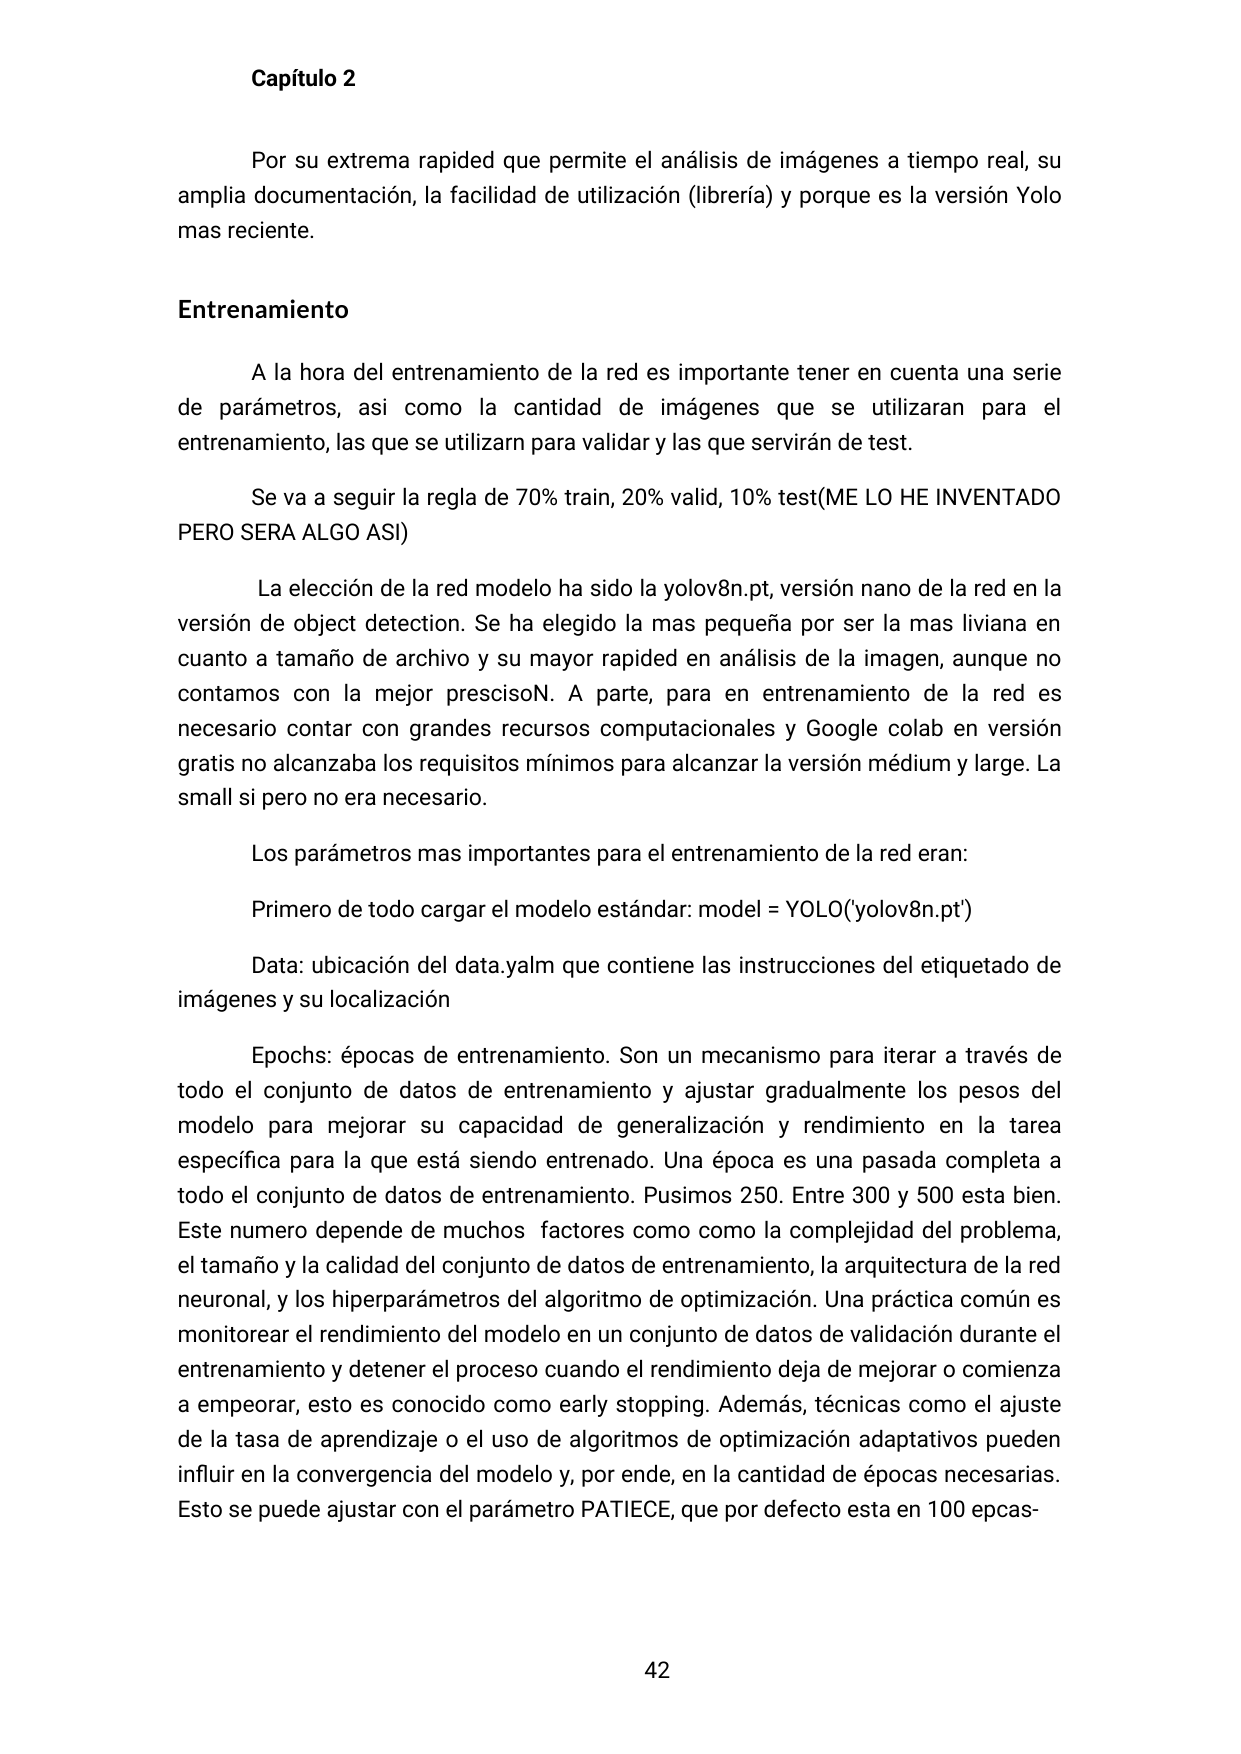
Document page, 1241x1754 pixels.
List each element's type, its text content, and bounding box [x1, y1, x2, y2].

text A la hora del entrenamiento de la red es importante tener en cuenta una serie de parámetros, asi como la cantidad de imágenes que se utilizaran para el entrenamiento, las que se utilizarn para validar y las que servirán de test. [177, 359, 1063, 456]
text Data: ubicación del data.yalm que contiene las instrucciones del etiquetado de imágenes y su localización [177, 952, 1063, 1013]
text La elección de la red modelo ha sido la yolov8n.pt, versión nano de la red en la versión de object detection. Se ha elegido la mas pequeña por ser la mas liviana en cuanto a tamaño de archivo y su mayor rapided en análisis de la imagen, aunque no contamos con la mejor prescisoN. A parte, para en entrenamiento de la red es necesario contar con grandes recursos computacionales y Google colab en versión gratis no alcanzaba los requisitos mínimos para alcanzar la versión médium y large. La small si pero no era necesario. [177, 575, 1063, 811]
text Primero de todo cargar el modelo estándar: model = YOLO('yolov8n.pt') [177, 896, 1063, 923]
text Se va a seguir la regla de 70% train, 20% valid, 10% test(ME LO HE INVENTADO PERO SERA ALGO ASI) [177, 484, 1063, 546]
text Los parámetros mas importantes para el entrenamiento de la red eran: [177, 840, 1063, 867]
text Epochs: épocas de entrenamiento. Son un mecanismo para iterar a través de todo el conjunto de datos de entrenamiento y ajustar gradualmente los pesos del modelo para mejorar su capacidad de generalización y rendimiento en la tarea específica para la que está siendo entrenado. Una época es una pasada completa a todo el conjunto de datos de entrenamiento. Pusimos 250. Entre 300 y 500 esta bien. Este numero depende de muchos factores como como la complejidad del problema, el tamaño y la calidad del conjunto de datos de entrenamiento, la arquitectura de la red neuronal, y los hiperparámetros del algoritmo de optimización. Una práctica común es monitorear el rendimiento del modelo en un conjunto de datos de validación durante el entrenamiento y detener el proceso cuando el rendimiento deja de mejorar o comienza a empeorar, esto es conocido como early stopping. Además, técnicas como el ajuste de la tasa de aprendizaje o el uso de algoritmos de optimización adaptativos pueden influir en la convergencia del modelo y, por ende, en la cantidad de épocas necesarias. Esto se puede ajustar con el parámetro PATIECE, que por defecto esta en 100 epcas- [177, 1042, 1063, 1523]
text Por su extrema rapided que permite el análisis de imágenes a tiempo real, su amplia documentación, la facilidad de utilización (librería) y porque es la versión Yolo mas reciente. [177, 148, 1063, 244]
subtitle Entrenamiento [177, 294, 1063, 324]
